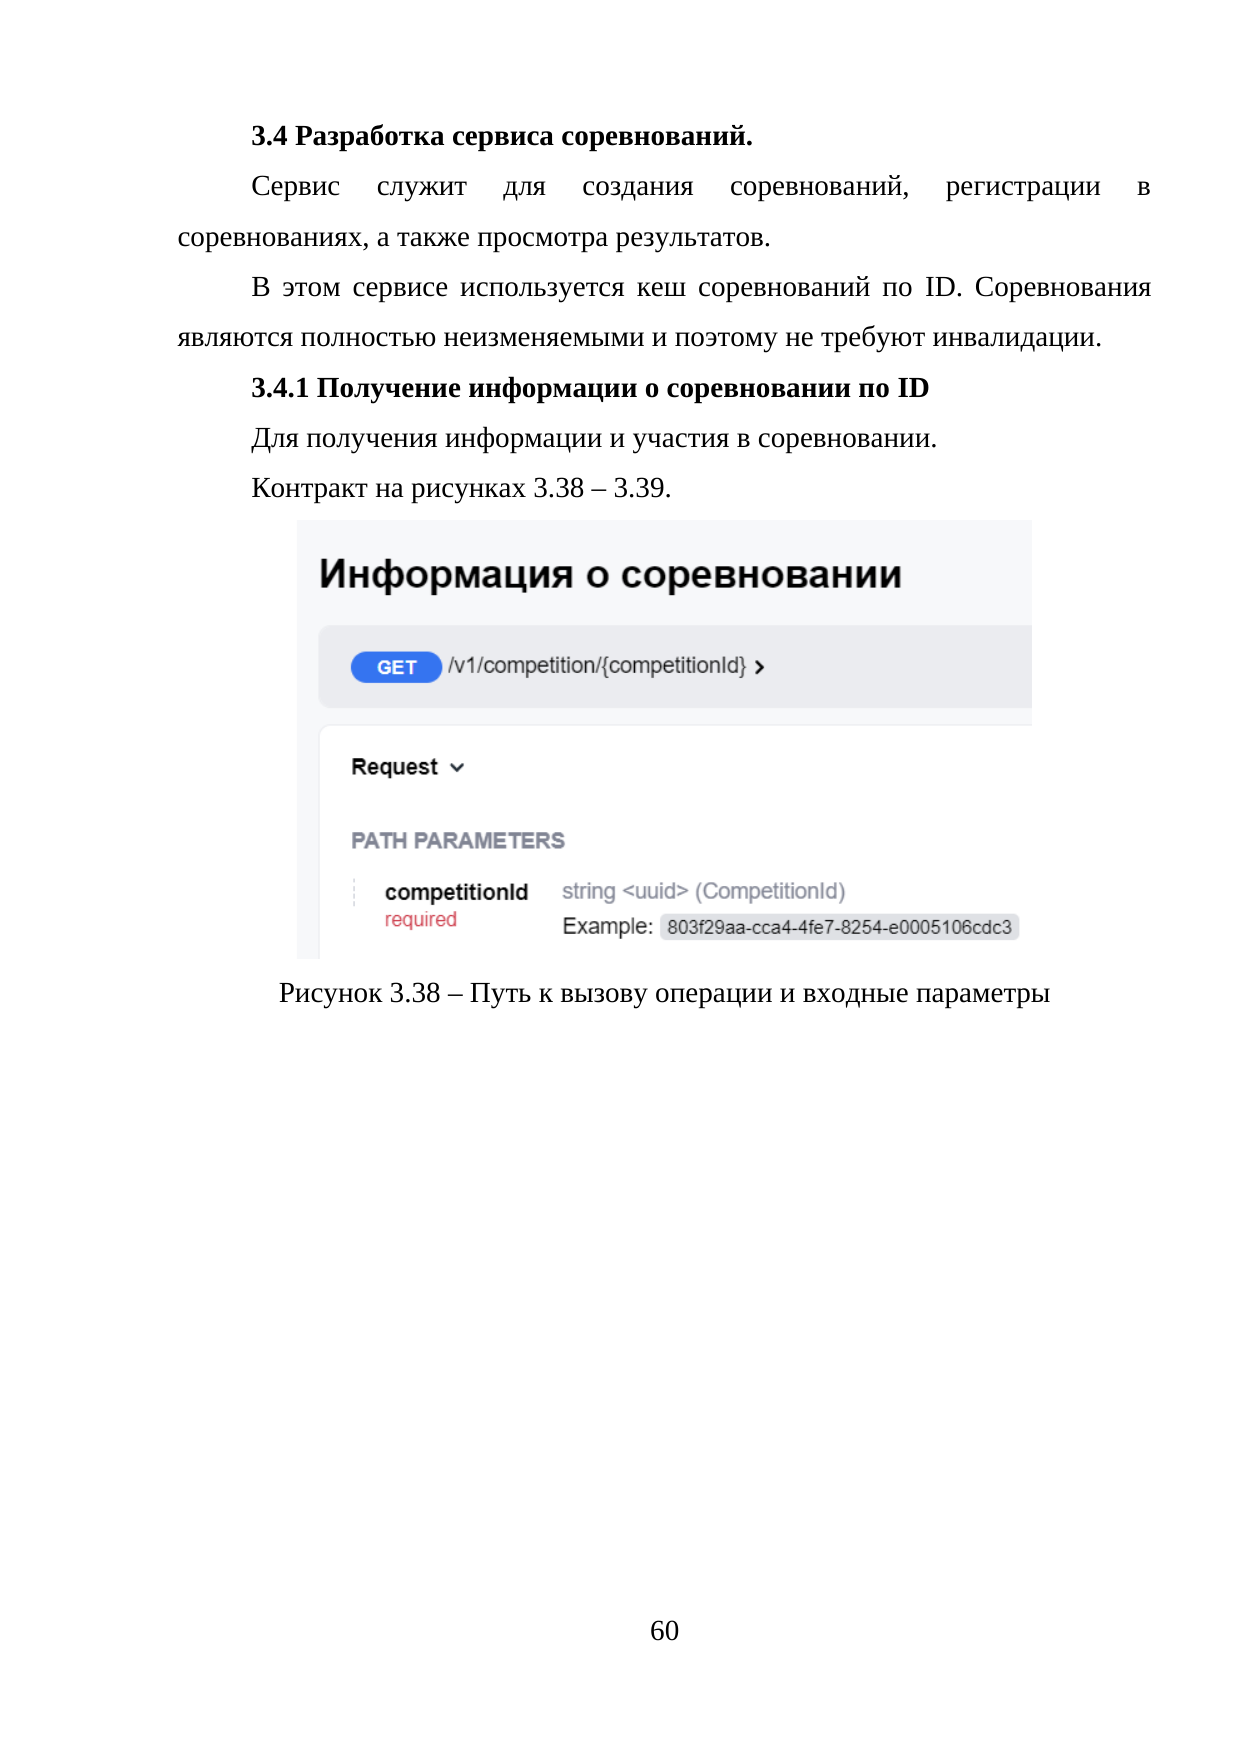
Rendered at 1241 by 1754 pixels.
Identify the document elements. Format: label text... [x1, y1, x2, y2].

text 3.4 Разработка сервиса соревнований. [177, 118, 1152, 152]
text Рисунок 3.38 – Путь к вызову операции и входные параметры [177, 975, 1152, 1008]
text В этом сервисе используется кеш соревнований по ID. Соревнования являются полностью неизменяемыми и поэтому не требуют инвалидации. [177, 269, 1152, 353]
text Контракт на рисунках 3.38 – 3.39. [177, 470, 1152, 504]
text Сервис служит для создания соревнований, регистрации в соревнованиях, а также просмотра результатов. [177, 168, 1152, 252]
text Для получения информации и участия в соревновании. [177, 420, 1152, 453]
picture [296, 520, 1032, 959]
text 3.4.1 Получение информации о соревновании по ID [177, 370, 1152, 403]
